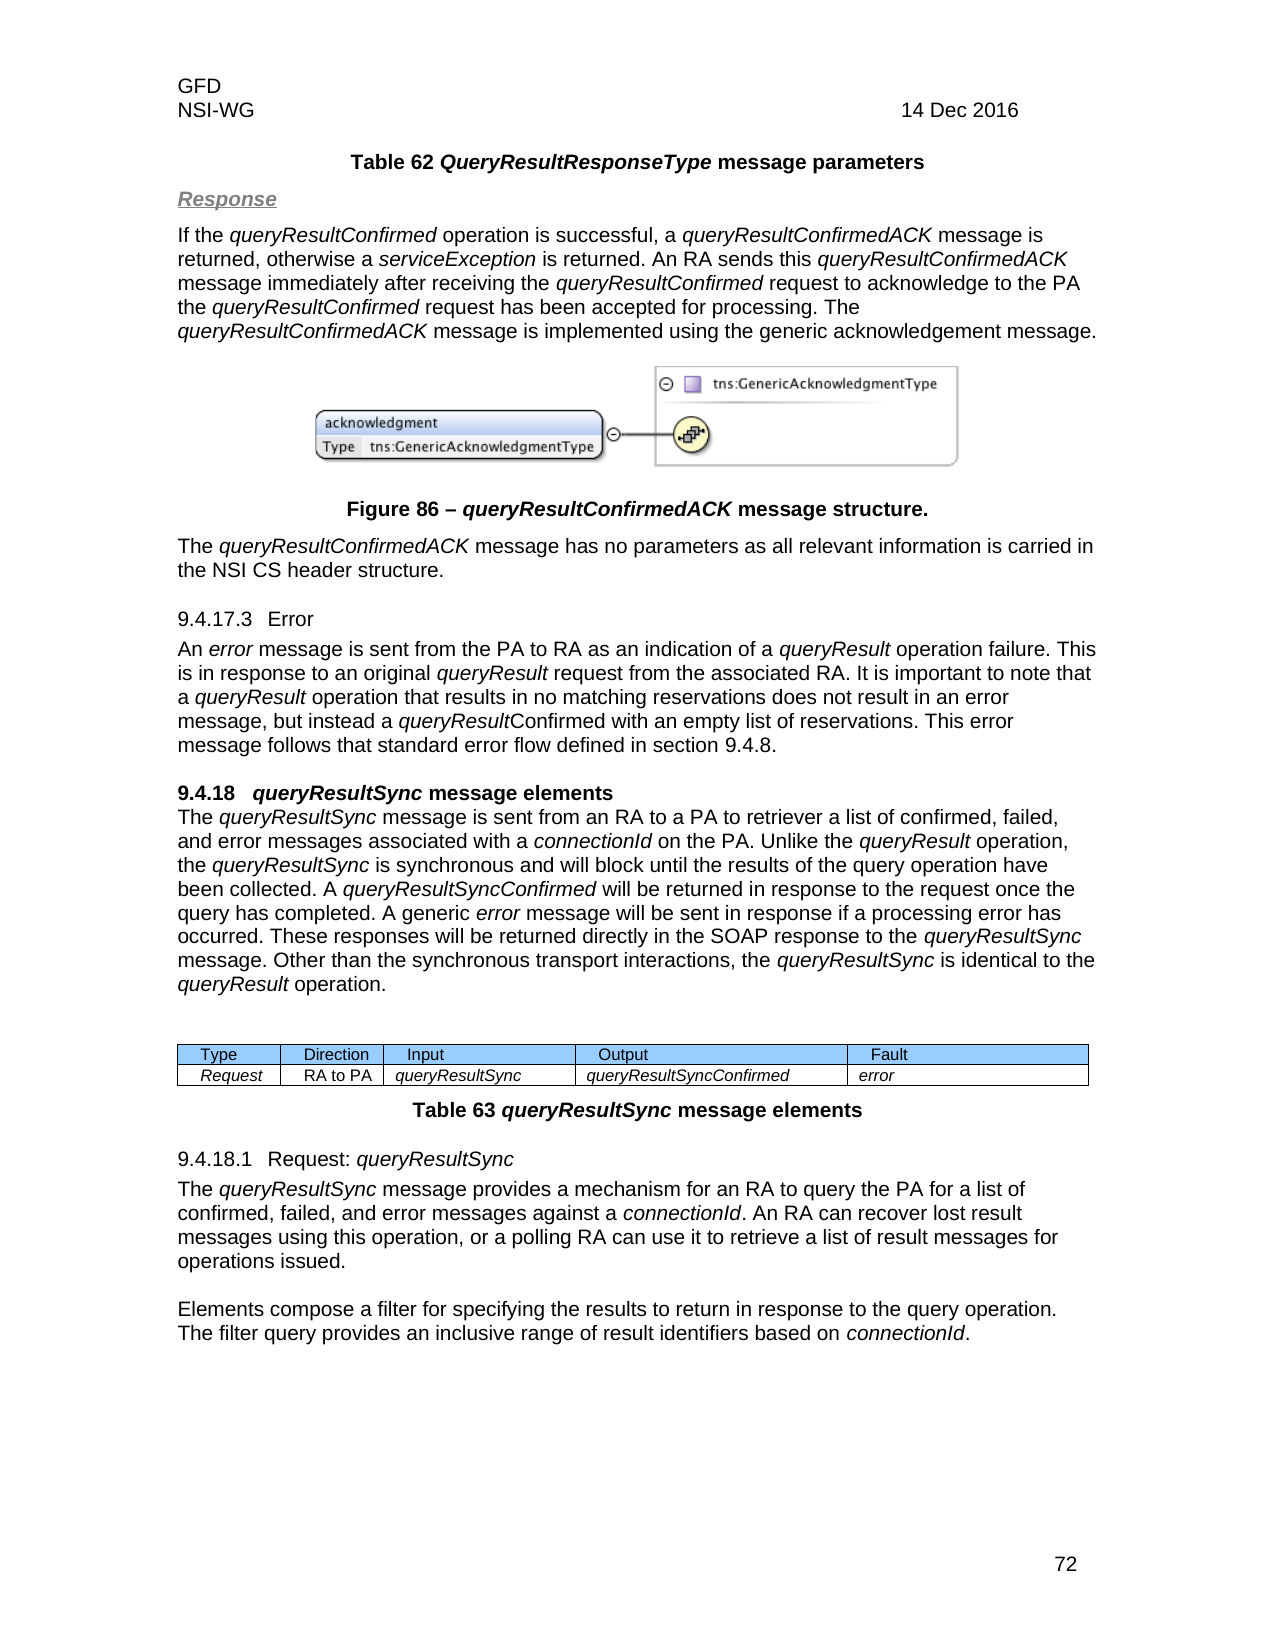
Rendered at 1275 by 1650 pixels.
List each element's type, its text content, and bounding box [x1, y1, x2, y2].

subtitle queryResultSync message elements [177, 781, 1098, 804]
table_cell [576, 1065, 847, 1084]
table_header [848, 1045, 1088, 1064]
picture [315, 366, 960, 468]
text An error message is sent from the PA to RA as an indication of a queryResult operation failure. This is in response to an original queryResult request from the associated RA. It is important to note that a queryResult operation that results in no matching reservations does not result in an error message, but instead a queryResultConfirmed with an empty list of reservations. This error message follows that standard error flow defined in section 9.4.8. [177, 637, 1098, 757]
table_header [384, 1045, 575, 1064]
text Table 62 QueryResultResponseType message parameters [177, 150, 1098, 174]
text Table 63 queryResultSync message elements [177, 1098, 1098, 1122]
text The queryResultConfirmedACK message has no parameters as all relevant information is carried in the NSI CS header structure. [177, 534, 1098, 582]
text The queryResultSync message is sent from an RA to a PA to retriever a list of confirmed, failed, and error messages associated with a connectionId on the PA. Unlike the queryResult operation, the queryResultSync is synchronous and will block until the results of the query operation have been collected. A queryResultSyncConfirmed will be returned in response to the request once the query has completed. A generic error message will be sent in response if a processing error has occurred. These responses will be returned directly in the SOAP response to the queryResultSync message. Other than the synchronous transport interactions, the queryResultSync is identical to the queryResult operation. [177, 804, 1098, 996]
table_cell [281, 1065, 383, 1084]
text The queryResultSync message provides a mechanism for an RA to query the PA for a list of confirmed, failed, and error messages against a connectionId. An RA can recover lost result messages using this operation, or a polling RA can use it to retrieve a list of result messages for operations issued. Elements compose a filter for specifying the results to return in response to the query operation. The filter query provides an inclusive range of result identifiers based on connectionId. [177, 1177, 1098, 1345]
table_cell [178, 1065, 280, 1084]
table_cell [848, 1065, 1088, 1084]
subtitle Error [177, 607, 1098, 631]
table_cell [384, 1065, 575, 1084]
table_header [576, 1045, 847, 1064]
subtitle Request: queryResultSync [177, 1147, 1098, 1171]
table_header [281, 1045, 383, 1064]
text If the queryResultConfirmed operation is successful, a queryResultConfirmedACK message is returned, otherwise a serviceException is returned. An RA sends this queryResultConfirmedACK message immediately after receiving the queryResultConfirmed request to acknowledge to the PA the queryResultConfirmed request has been accepted for processing. The queryResultConfirmedACK message is implemented using the generic acknowledgement message. [177, 223, 1098, 343]
text Response [177, 186, 1098, 210]
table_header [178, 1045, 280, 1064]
